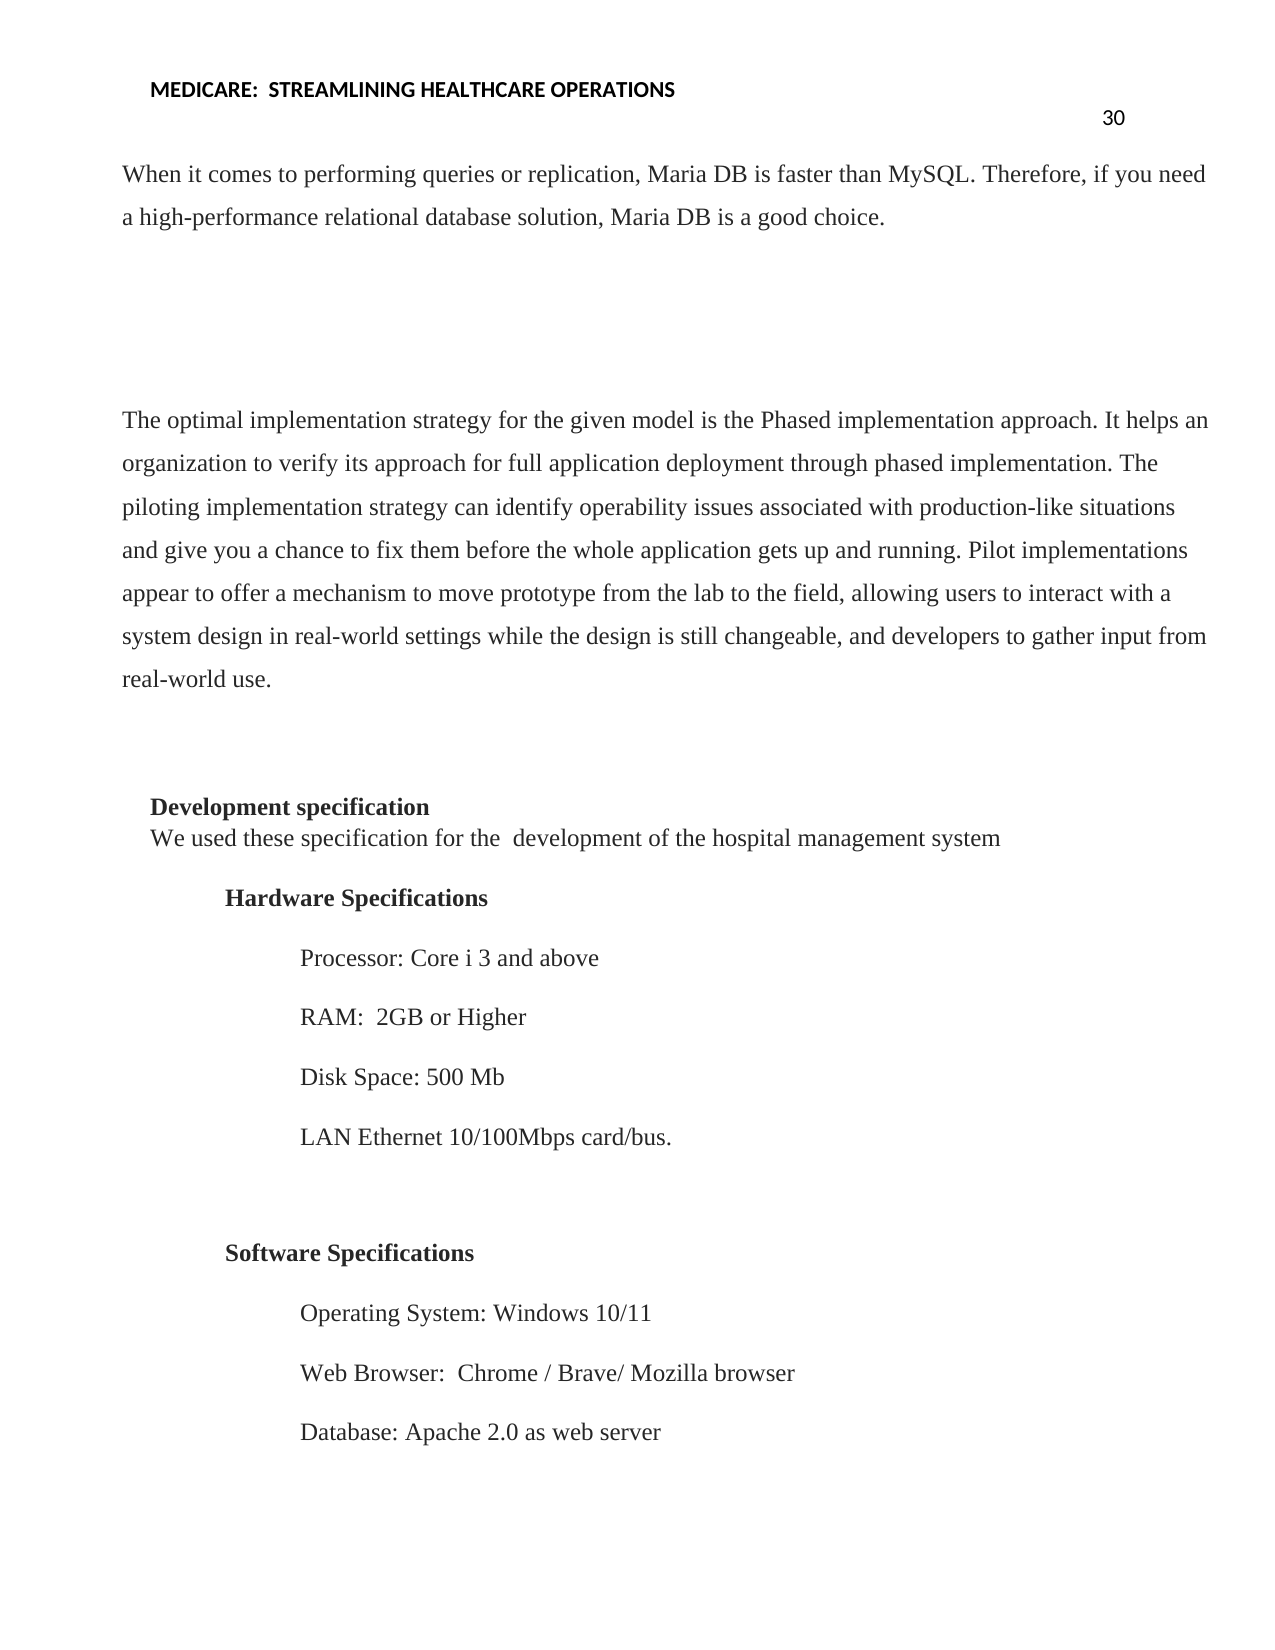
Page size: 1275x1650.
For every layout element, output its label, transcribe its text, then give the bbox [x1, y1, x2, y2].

text Processor: Core i 3 and above [300, 943, 1125, 971]
text Database: Apache 2.0 as web server [300, 1417, 1125, 1446]
text Web Browser: Chrome / Brave/ Mozilla browser [300, 1358, 1125, 1386]
text RAM: 2GB or Higher [300, 1002, 1125, 1031]
text LAN Ethernet 10/100Mbps card/bus. [300, 1122, 1125, 1151]
text The optimal implementation strategy for the given model is the Phased implementation approach. It helps an organization to verify its approach for full application deployment through phased implementation. The piloting implementation strategy can identify operability issues associated with production-like situations and give you a chance to fix them before the whole application gets up and running. Pilot implementations appear to offer a mechanism to move prototype from the lab to the field, allowing users to interact with a system design in real-world settings while the design is still changeable, and developers to gather input from real-world use. [122, 405, 1209, 693]
text Software Specifications [225, 1238, 1125, 1267]
text Operating System: Windows 10/11 [300, 1298, 1125, 1327]
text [122, 159, 1209, 231]
text Hardware Specifications [225, 883, 1125, 912]
text We used these specification for the development of the hospital management system [150, 823, 1125, 852]
text Disk Space: 500 Mb [300, 1062, 1125, 1091]
subtitle Development specification [150, 792, 1125, 821]
